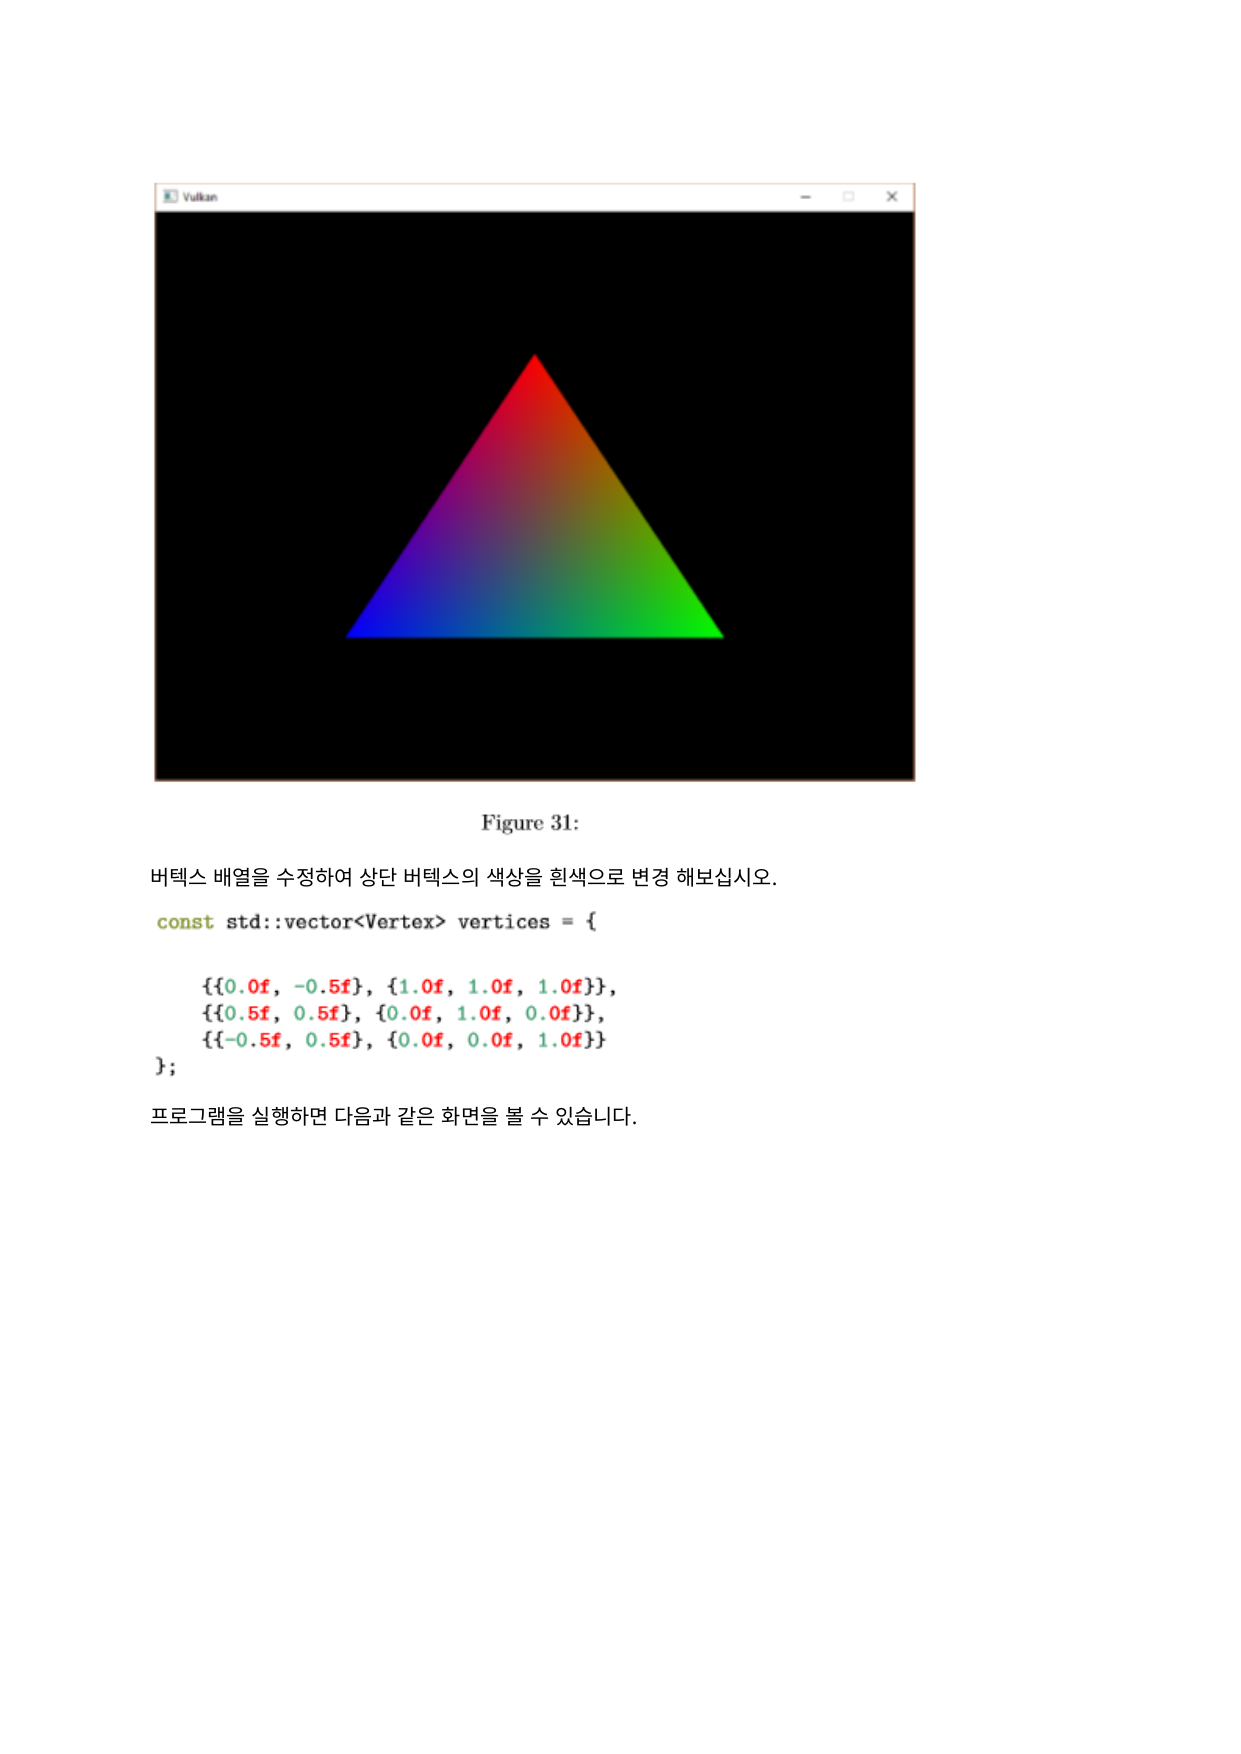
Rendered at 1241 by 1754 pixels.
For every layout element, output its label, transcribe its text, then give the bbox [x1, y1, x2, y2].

text 프로그램을 실행하면 다음과 같은 화면을 볼 수 있습니다. [150, 1101, 1090, 1131]
picture [150, 958, 621, 1082]
picture [150, 177, 922, 843]
text 버텍스 배열을 수정하여 상단 버텍스의 색상을 흰색으로 변경 해보십시오. [150, 862, 1090, 892]
picture [150, 911, 607, 940]
